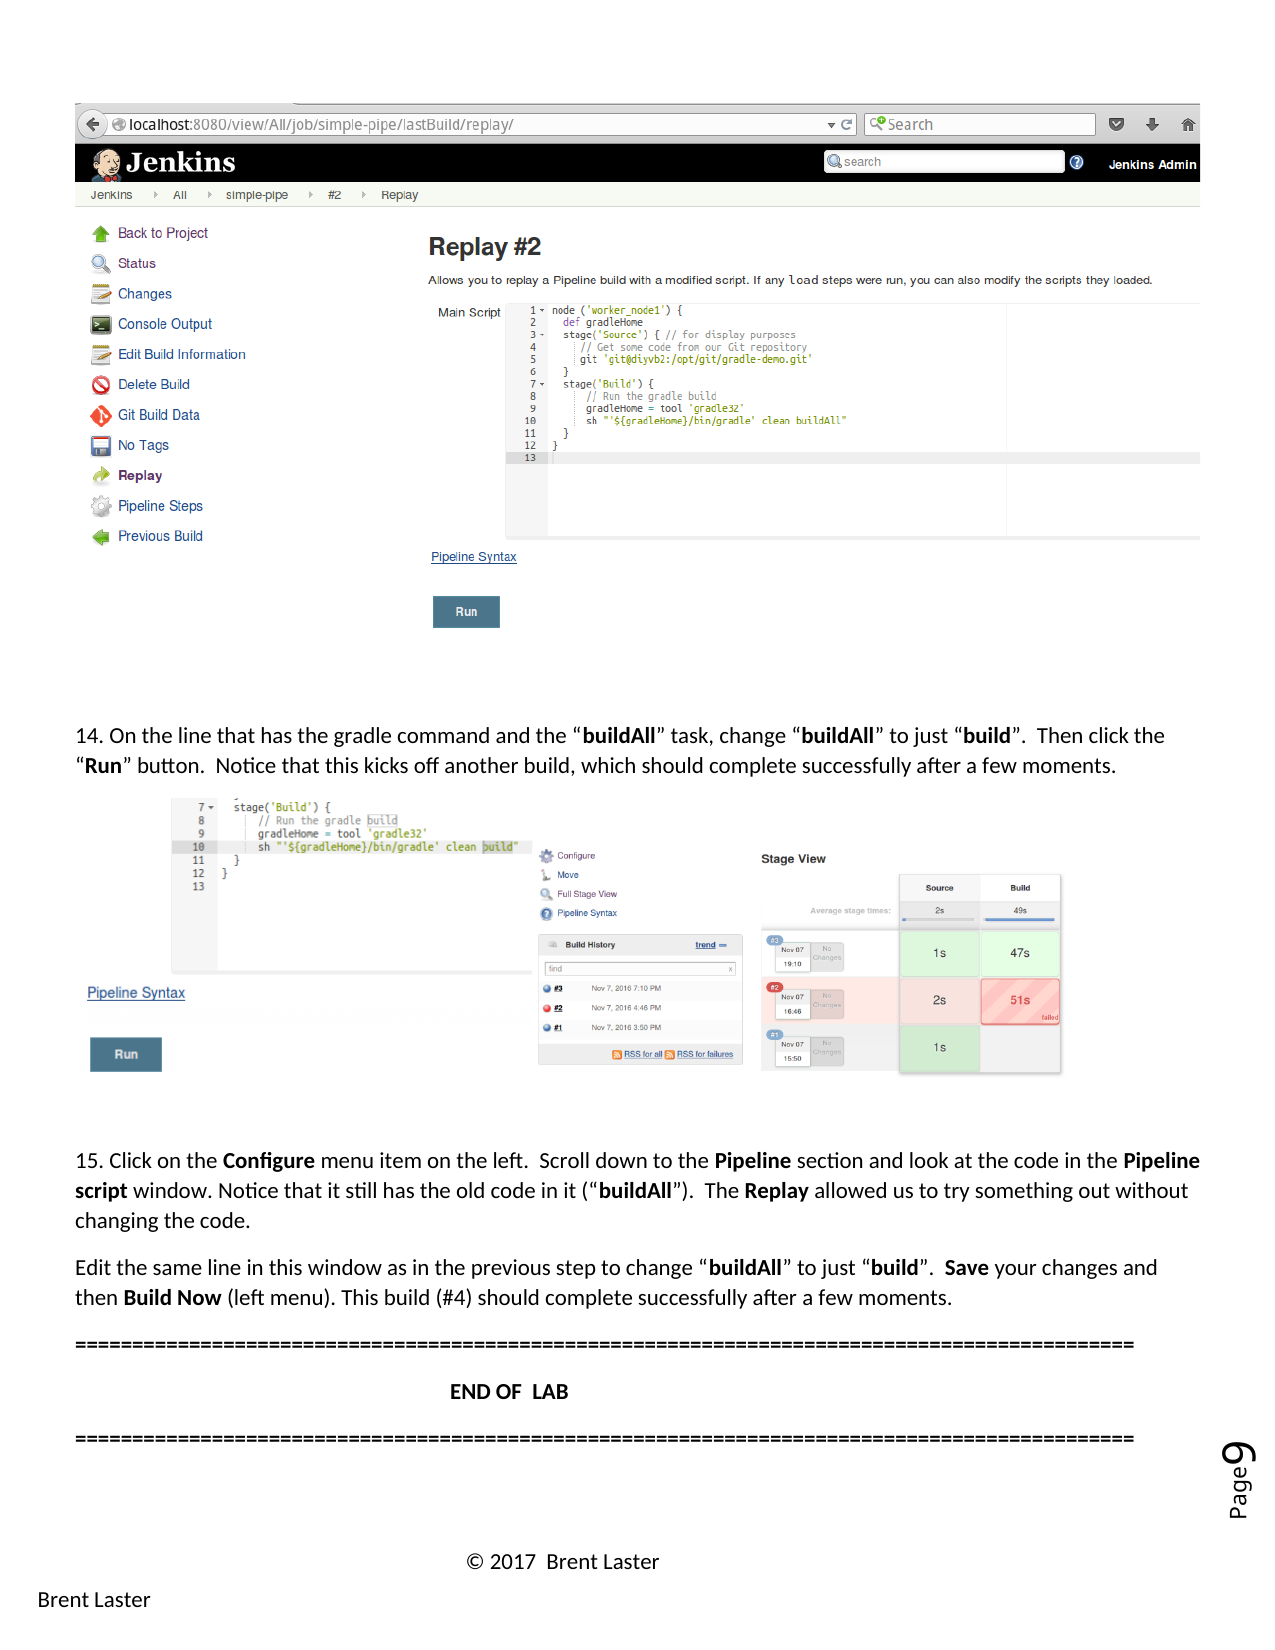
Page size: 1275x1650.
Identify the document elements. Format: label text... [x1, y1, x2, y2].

text 15. Click on the Configure menu item on the left. Scroll down to the Pipeline section and look at the code in the Pipeline script window. Notice that it still has the old code in it (“buildAll”). The Replay allowed us to try something out without changing the code. [75, 1146, 1200, 1234]
text ============================================================================================= [75, 1424, 1200, 1452]
text 14. On the line that has the gradle command and the “buildAll” task, change “buildAll” to just “build”. Then click the “Run” button. Notice that this kicks off another build, which should complete successfully after a few moments. [75, 721, 1200, 779]
picture [75, 798, 1072, 1081]
text ============================================================================================= [75, 1330, 1200, 1358]
text END OF LAB [75, 1377, 1200, 1405]
text Edit the same line in this window as in the previous step to change “buildAll” to just “build”. Save your changes and then Build Now (left menu). This build (#4) should complete successfully after a few moments. [75, 1253, 1200, 1311]
picture [75, 103, 1200, 656]
